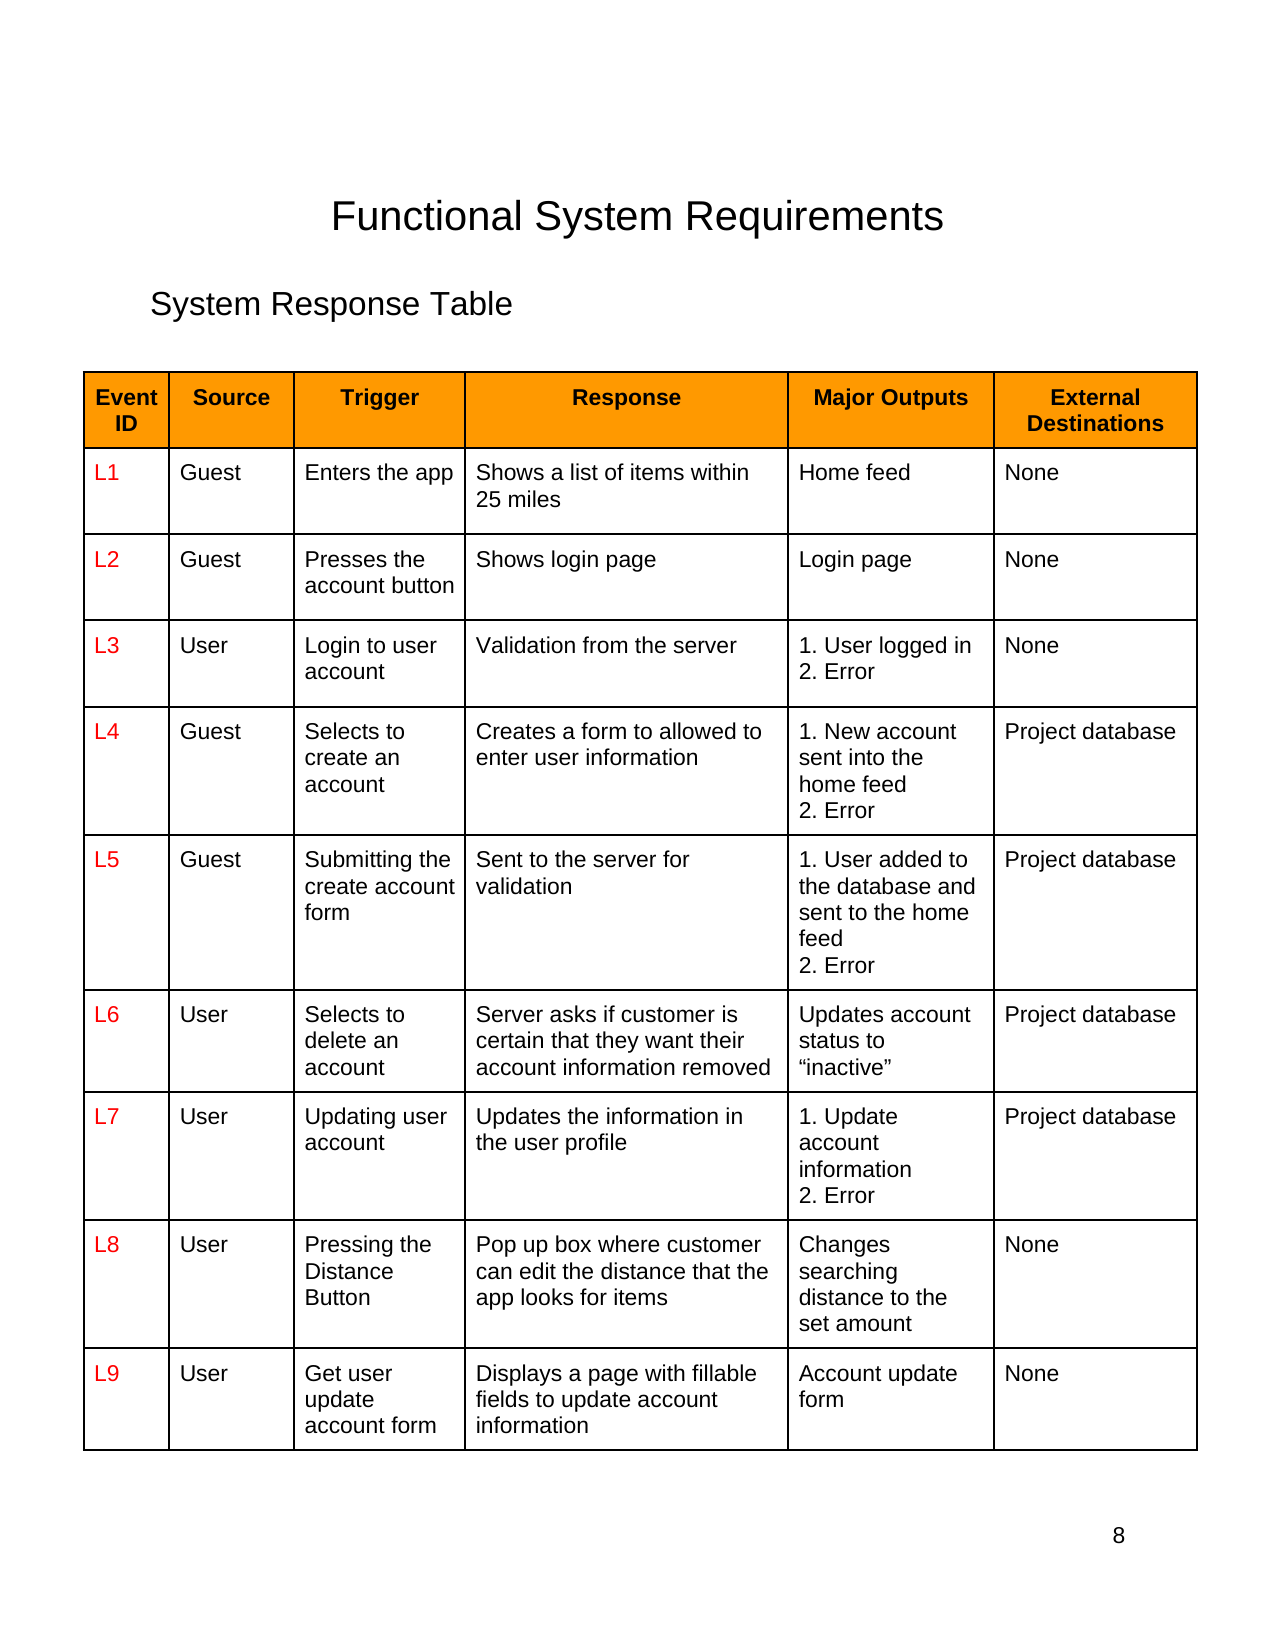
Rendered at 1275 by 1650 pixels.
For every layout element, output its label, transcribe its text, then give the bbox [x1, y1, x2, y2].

table_cell Guest [170, 836, 293, 988]
table_cell Pop up box where customer can edit the distance that the app looks for items [466, 1221, 787, 1347]
subtitle Functional System Requirements [150, 192, 1125, 239]
table_cell Updates the information in the user profile [466, 1093, 787, 1219]
table_cell Home feed [789, 449, 993, 533]
table_cell 1. Update account information 2. Error [789, 1093, 993, 1219]
table_cell Updating user account [295, 1093, 464, 1219]
table_cell Guest [170, 449, 293, 533]
table_cell None [995, 1349, 1196, 1449]
table_cell Guest [170, 535, 293, 619]
table_cell Server asks if customer is certain that they want their account information removed [466, 991, 787, 1091]
table_header Trigger [295, 373, 464, 447]
table_cell Project database [995, 708, 1196, 834]
table_cell Enters the app [295, 449, 464, 533]
table_cell Login page [789, 535, 993, 619]
table_cell Selects to create an account [295, 708, 464, 834]
table_cell Submitting the create account form [295, 836, 464, 988]
table_cell L9 [85, 1349, 168, 1449]
table_cell L3 [85, 621, 168, 706]
table_cell L8 [85, 1221, 168, 1347]
table_cell Changes searching distance to the set amount [789, 1221, 993, 1347]
table_cell L6 [85, 991, 168, 1091]
table_cell Shows login page [466, 535, 787, 619]
table_cell Validation from the server [466, 621, 787, 706]
table_cell User [170, 1349, 293, 1449]
table_cell Selects to delete an account [295, 991, 464, 1091]
table_cell Updates account status to “inactive” [789, 991, 993, 1091]
table_cell Creates a form to allowed to enter user information [466, 708, 787, 834]
table_header External Destinations [995, 373, 1196, 447]
table_header Major Outputs [789, 373, 993, 447]
table_cell None [995, 621, 1196, 706]
table_cell Pressing the Distance Button [295, 1221, 464, 1347]
table_cell Account update form [789, 1349, 993, 1449]
table_cell Displays a page with fillable fields to update account information [466, 1349, 787, 1449]
table_cell Project database [995, 1093, 1196, 1219]
table_cell L7 [85, 1093, 168, 1219]
table_header Response [466, 373, 787, 447]
table_cell Sent to the server for validation [466, 836, 787, 988]
table_cell L2 [85, 535, 168, 619]
table_cell None [995, 1221, 1196, 1347]
table_cell Login to user account [295, 621, 464, 706]
table_cell User [170, 621, 293, 706]
table_cell Get user update account form [295, 1349, 464, 1449]
table_header Event ID [85, 373, 168, 447]
table_cell 1. User logged in 2. Error [789, 621, 993, 706]
table_cell Shows a list of items within 25 miles [466, 449, 787, 533]
table_cell L5 [85, 836, 168, 988]
table_cell Guest [170, 708, 293, 834]
table_cell L4 [85, 708, 168, 834]
table_cell Presses the account button [295, 535, 464, 619]
table_cell User [170, 991, 293, 1091]
table_cell 1. New account sent into the home feed 2. Error [789, 708, 993, 834]
table_cell L1 [85, 449, 168, 533]
table_cell None [995, 535, 1196, 619]
table_cell None [995, 449, 1196, 533]
table_cell Project database [995, 991, 1196, 1091]
table_cell User [170, 1093, 293, 1219]
table_cell Project database [995, 836, 1196, 988]
subtitle System Response Table [150, 284, 1125, 323]
table_header Source [170, 373, 293, 447]
table_cell User [170, 1221, 293, 1347]
table_cell 1. User added to the database and sent to the home feed 2. Error [789, 836, 993, 988]
